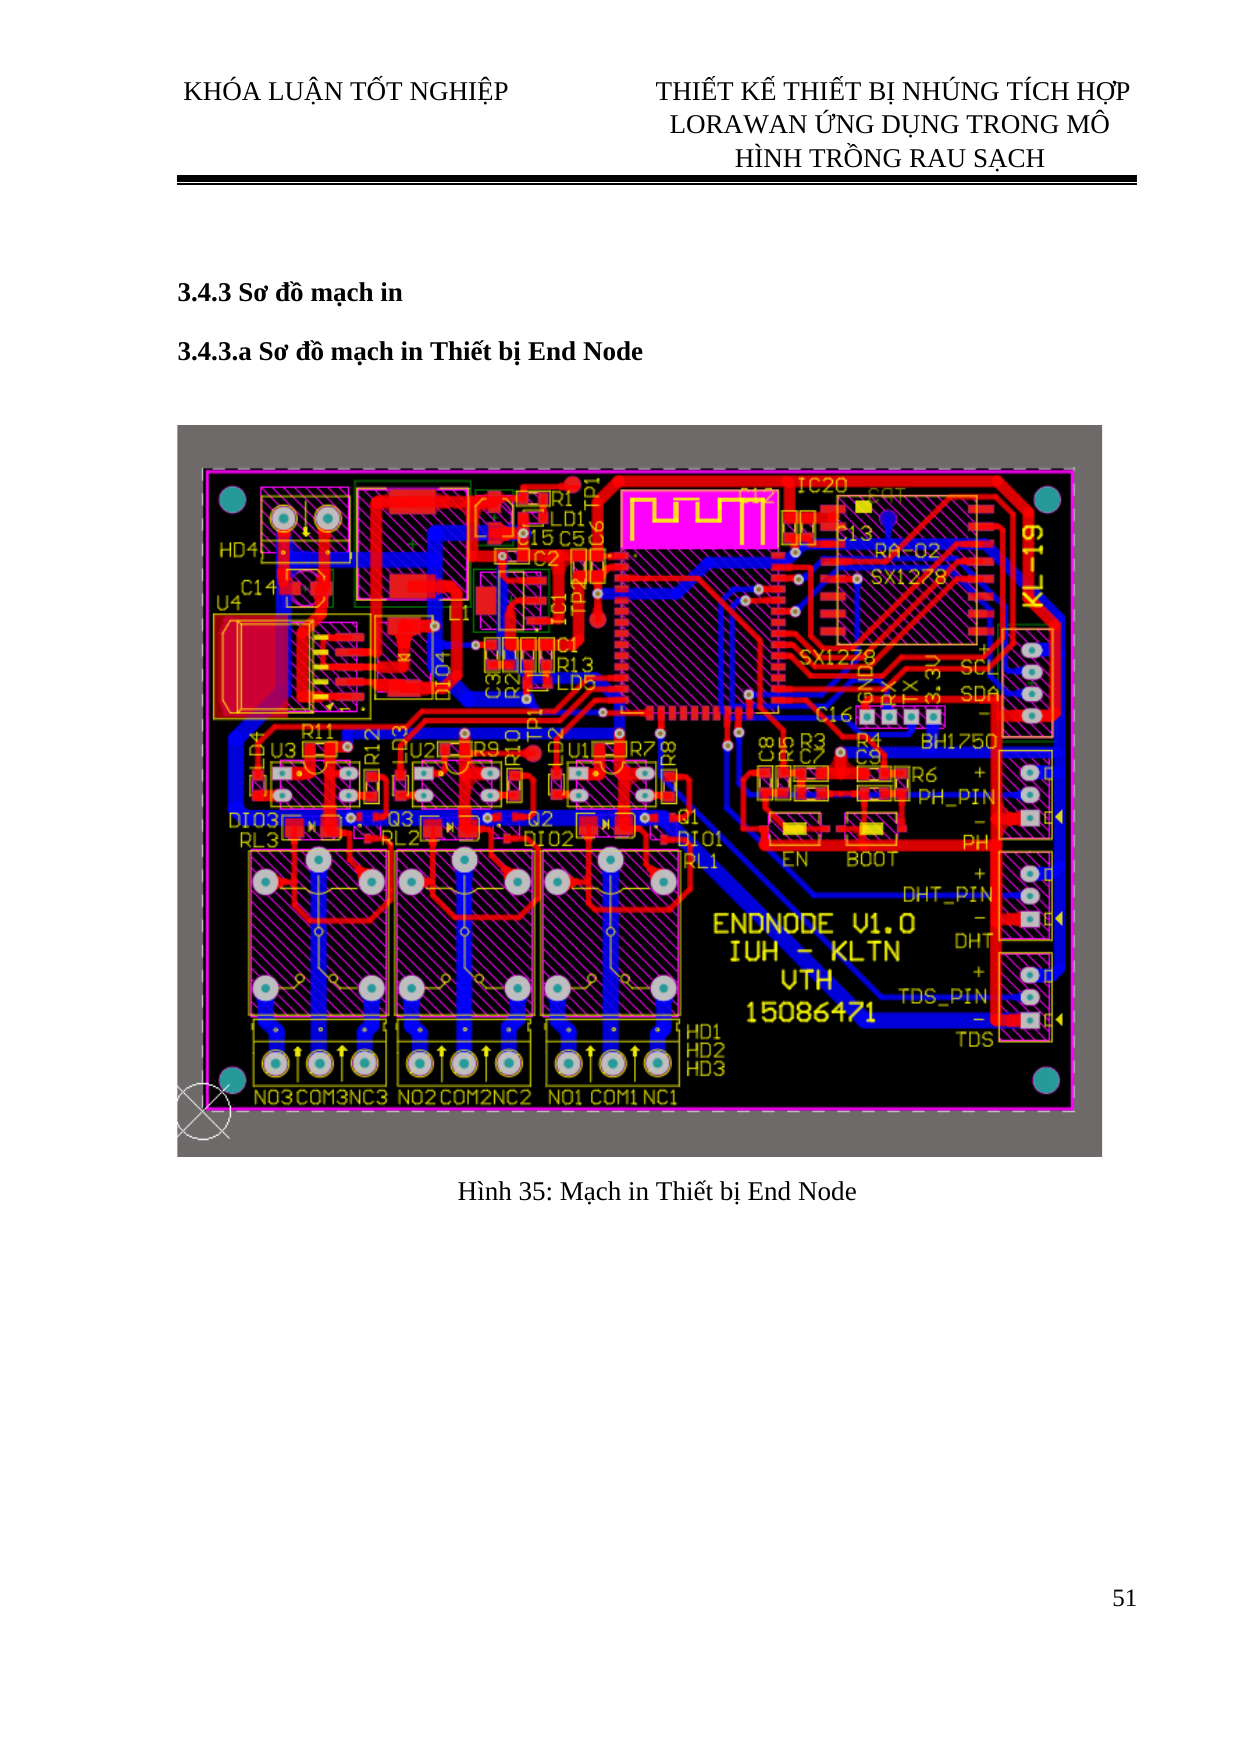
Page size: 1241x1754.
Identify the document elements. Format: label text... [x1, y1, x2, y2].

subtitle 3.4.3.a Sơ đồ mạch in Thiết bị End Node [177, 335, 1137, 366]
subtitle 3.4.3 Sơ đồ mạch in [177, 276, 1137, 308]
text Hình 35: Mạch in Thiết bị End Node [177, 1175, 1137, 1206]
picture [177, 425, 1103, 1157]
